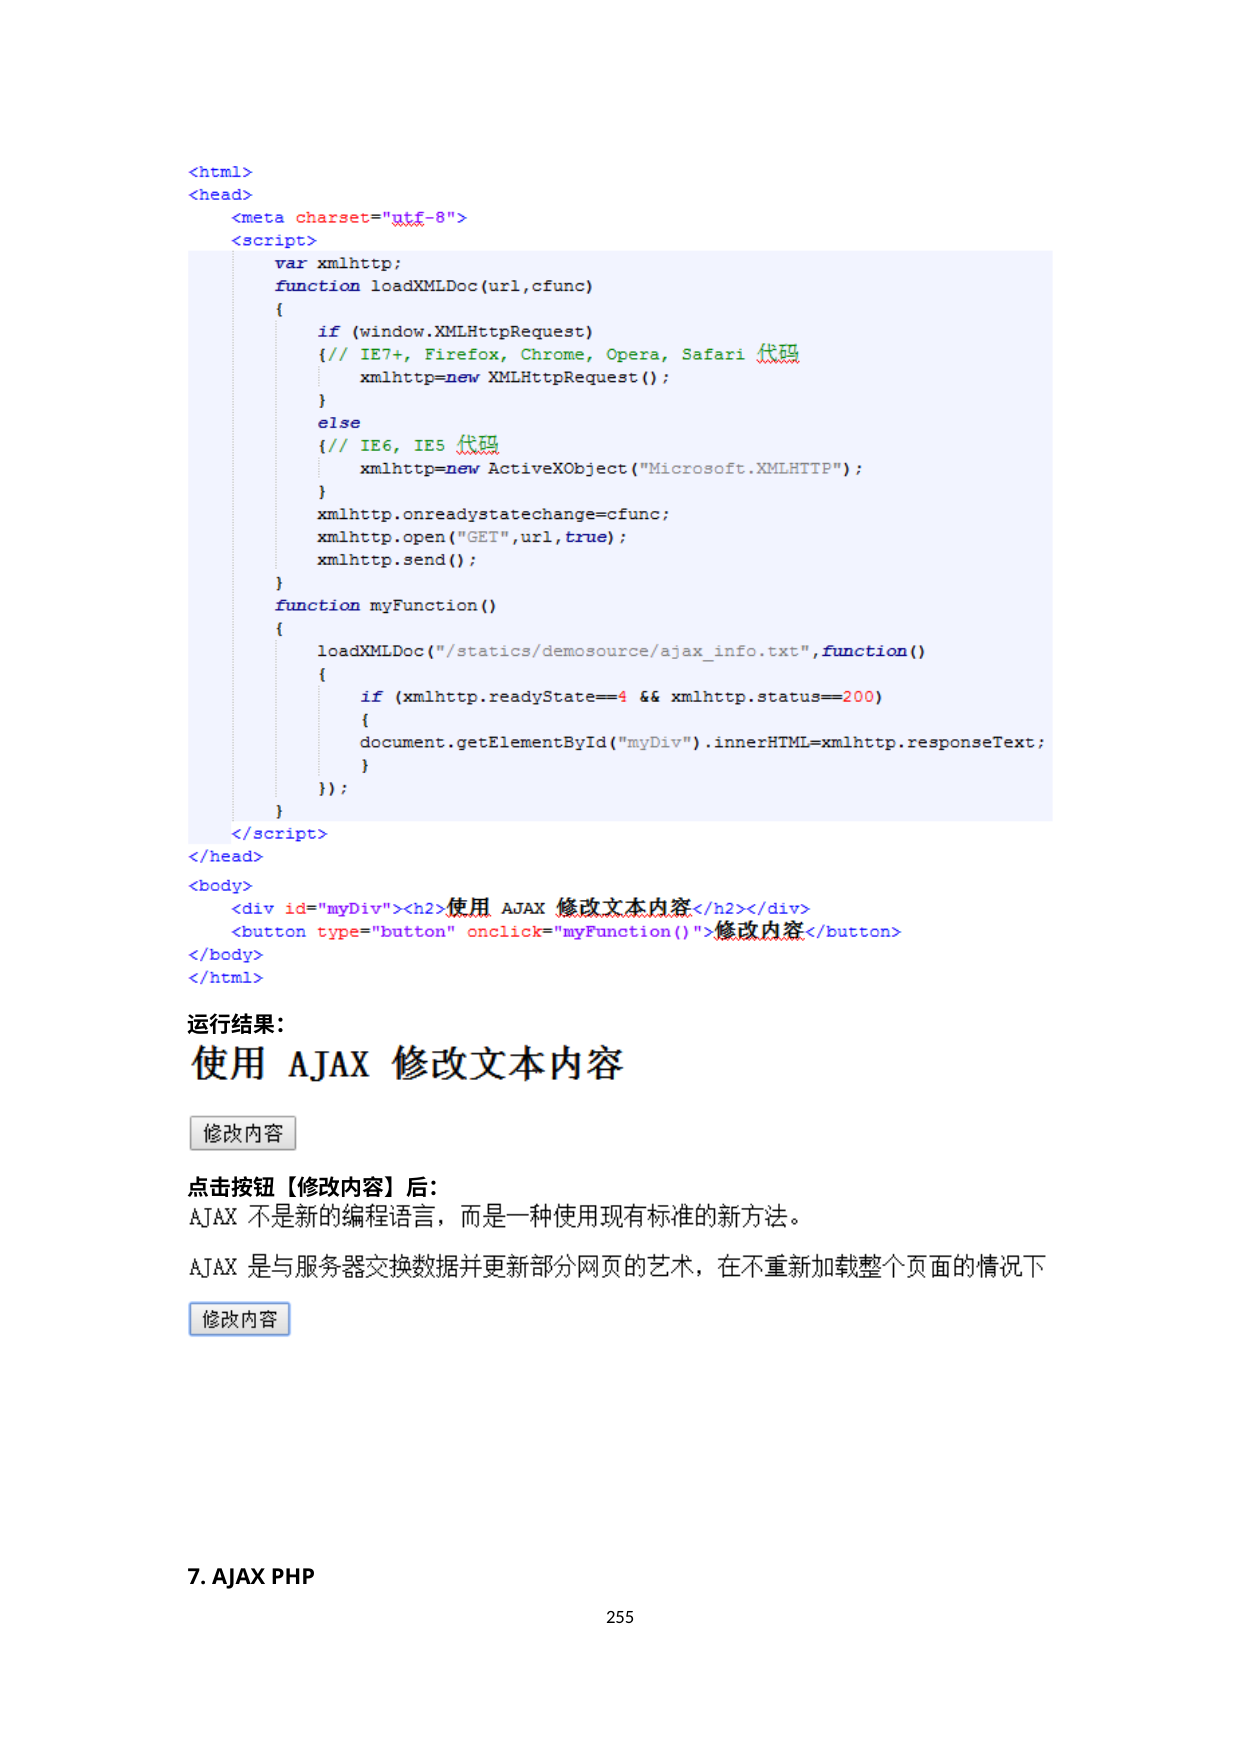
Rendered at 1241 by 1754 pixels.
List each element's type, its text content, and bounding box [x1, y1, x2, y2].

text 运行结果： [187, 1007, 1053, 1039]
picture [187, 1039, 969, 1157]
text 点击按钮【修改内容】后： [187, 1169, 1053, 1202]
picture [187, 877, 1053, 987]
text 7. AJAX PHP [187, 1559, 1053, 1592]
picture [187, 162, 1053, 867]
picture [187, 1202, 1053, 1340]
